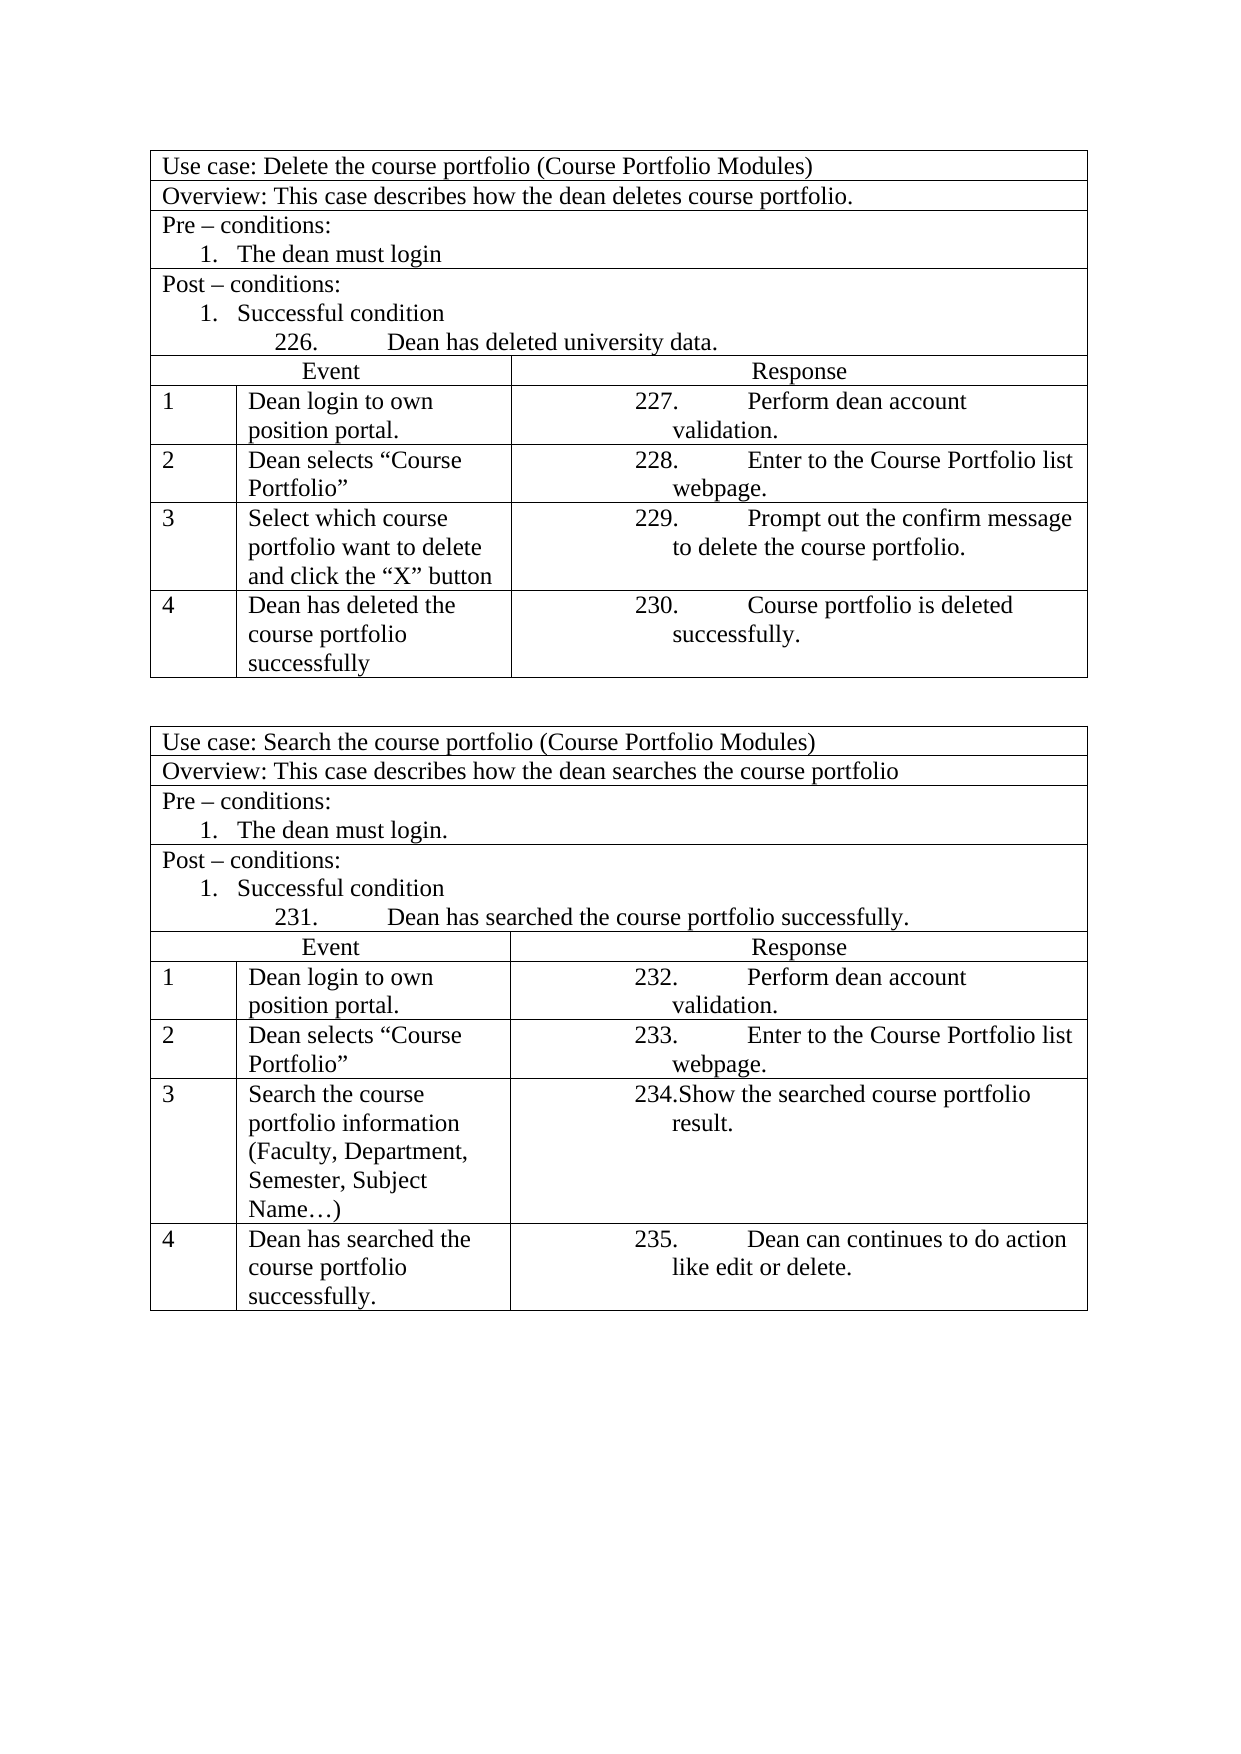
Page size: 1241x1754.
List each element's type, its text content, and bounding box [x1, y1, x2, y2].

table_cell 4 [151, 1224, 236, 1310]
table_cell Overview: This case describes how the dean deletes course portfolio. [151, 181, 1087, 209]
table_cell Dean has searched the course portfolio successfully. [237, 1224, 510, 1310]
table_header Use case: Search the course portfolio (Course Portfolio Modules) [151, 727, 1087, 755]
table_cell Dean has deleted the course portfolio successfully [237, 591, 511, 677]
table_cell Dean login to own position portal. [237, 962, 510, 1019]
table_cell Event [151, 356, 511, 385]
table_cell 3 [151, 503, 236, 589]
table_cell Overview: This case describes how the dean searches the course portfolio [151, 756, 1087, 785]
table_cell Perform dean account validation. [512, 386, 1087, 444]
table_cell Show the searched course portfolio result. [511, 1079, 1087, 1223]
table_cell 2 [151, 445, 236, 502]
table_cell Pre – conditions: The dean must login [151, 211, 1087, 268]
table_cell Dean selects “Course Portfolio” [237, 445, 511, 502]
table_cell Response [512, 356, 1087, 385]
table_cell 3 [151, 1079, 236, 1223]
table_cell 1 [151, 962, 236, 1019]
table_cell Post – conditions: Successful condition Dean has deleted university data. [151, 269, 1087, 355]
table_cell 2 [151, 1020, 236, 1078]
table_cell Select which course portfolio want to delete and click the “X” button [237, 503, 511, 589]
table_cell 1 [151, 386, 236, 444]
table_cell Search the course portfolio information (Faculty, Department, Semester, Subject Name…) [237, 1079, 510, 1223]
table_cell Perform dean account validation. [511, 962, 1087, 1019]
table_header Use case: Delete the course portfolio (Course Portfolio Modules) [151, 151, 1087, 180]
table_cell Response [511, 932, 1087, 961]
table_cell 4 [151, 591, 236, 677]
table_cell Course portfolio is deleted successfully. [512, 591, 1087, 677]
table_cell Enter to the Course Portfolio list webpage. [512, 445, 1087, 502]
table_cell Dean login to own position portal. [237, 386, 511, 444]
table_cell Event [151, 932, 510, 961]
table_cell Pre – conditions: The dean must login. [151, 786, 1087, 844]
table_cell Post – conditions: Successful condition Dean has searched the course portfolio successfully. [151, 845, 1087, 931]
table_cell Prompt out the confirm message to delete the course portfolio. [512, 503, 1087, 589]
table_cell Enter to the Course Portfolio list webpage. [511, 1020, 1087, 1078]
table_cell Dean selects “Course Portfolio” [237, 1020, 510, 1078]
table_cell Dean can continues to do action like edit or delete. [511, 1224, 1087, 1310]
